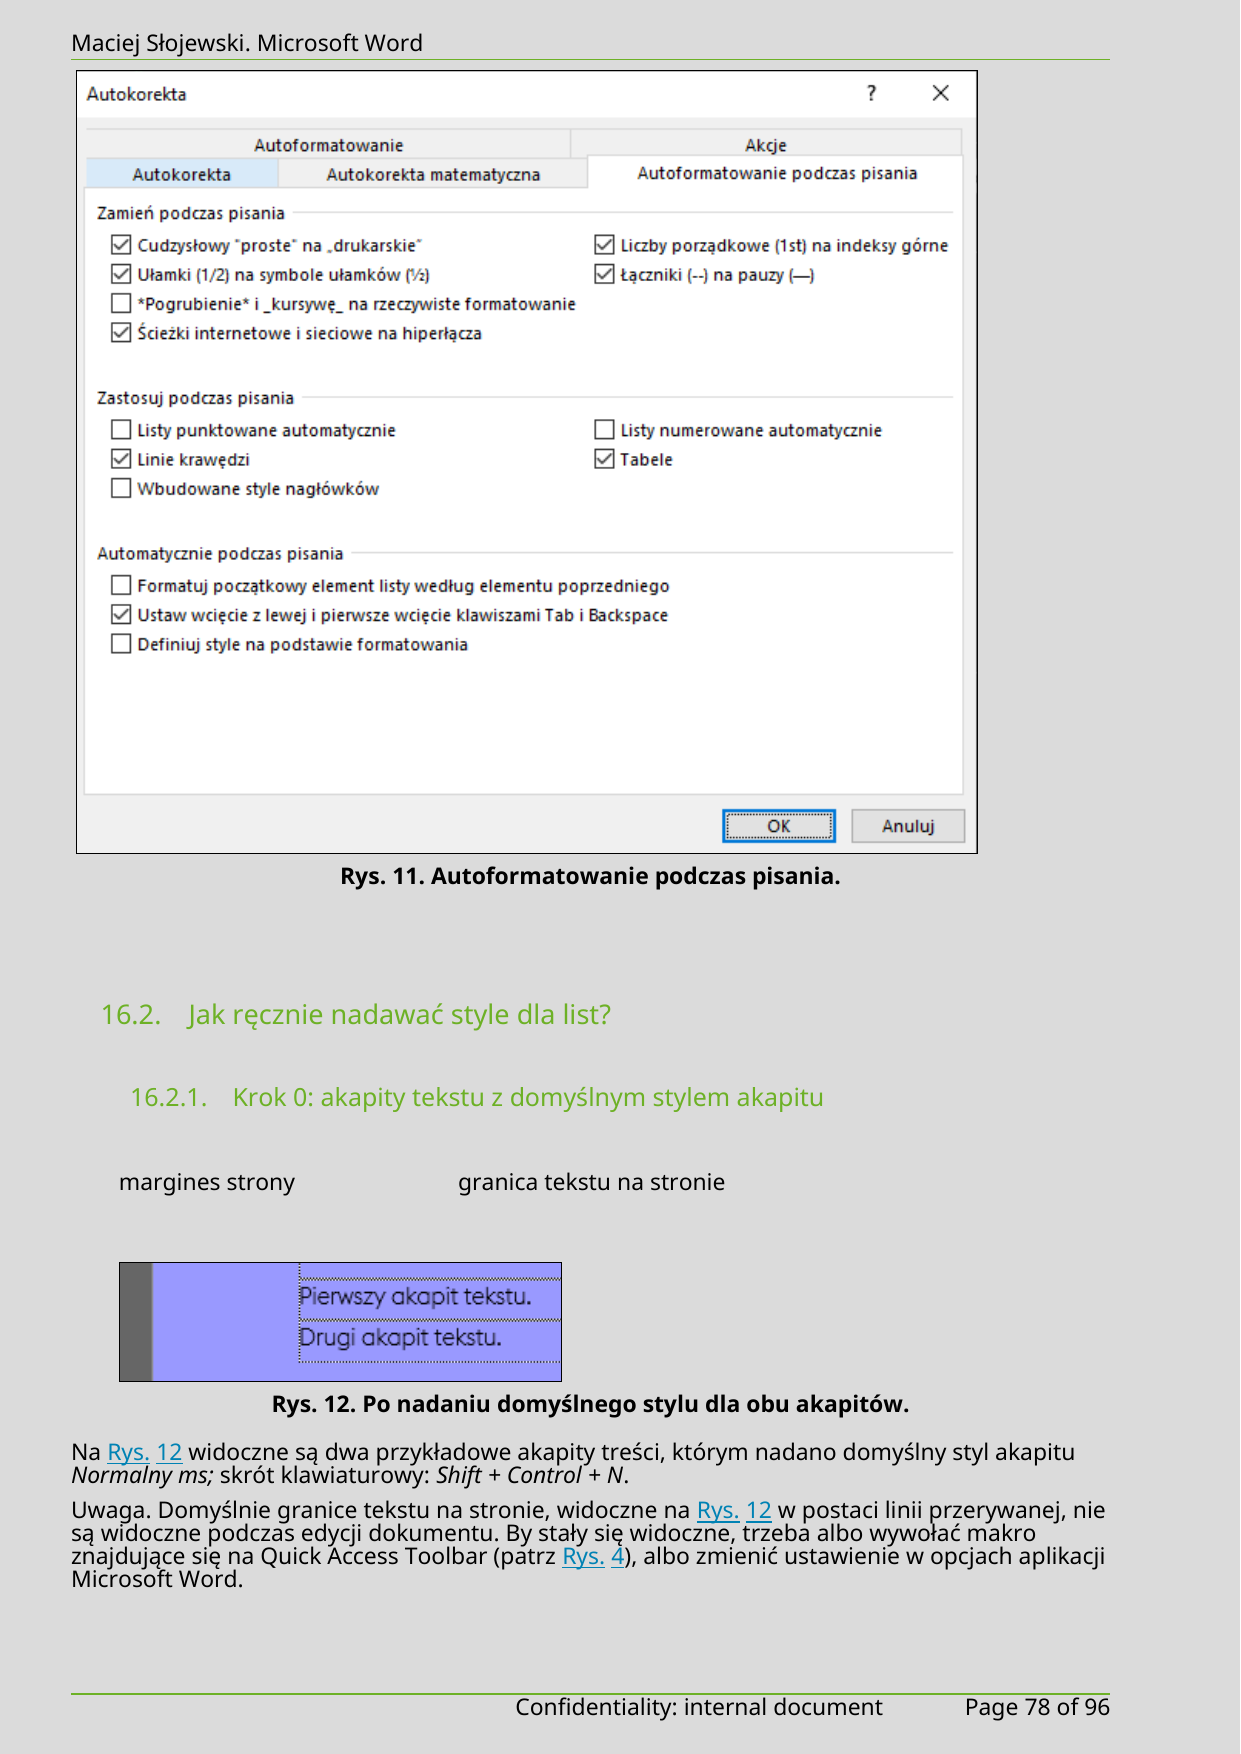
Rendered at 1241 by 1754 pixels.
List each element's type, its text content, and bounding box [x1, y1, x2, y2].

text Rys. 11. Autoformatowanie podczas pisania. [71, 866, 1110, 889]
subtitle Jak ręcznie nadawać style dla list? [100, 995, 1110, 1032]
picture [77, 71, 977, 853]
text Uwaga. Domyślnie granice tekstu na stronie, widoczne na Rys. 12 w postaci linii przerywanej, nie są widoczne podczas edycji dokumentu. By stały się widoczne, trzeba albo wywołać makro znajdujące się na Quick Access Toolbar (patrz Rys. 4), albo zmienić ustawienie w opcjach aplikacji Microsoft Word. [71, 1501, 1110, 1592]
picture [120, 1263, 561, 1381]
text Rys. 12. Po nadaniu domyślnego stylu dla obu akapitów. [71, 1394, 1110, 1417]
text Na Rys. 12 widoczne są dwa przykładowe akapity treści, którym nadano domyślny styl akapitu Normalny ms; skrót klawiaturowy: Shift + Control + N. [71, 1442, 1110, 1488]
subtitle Krok 0: akapity tekstu z domyślnym stylem akapitu [130, 1086, 1110, 1111]
